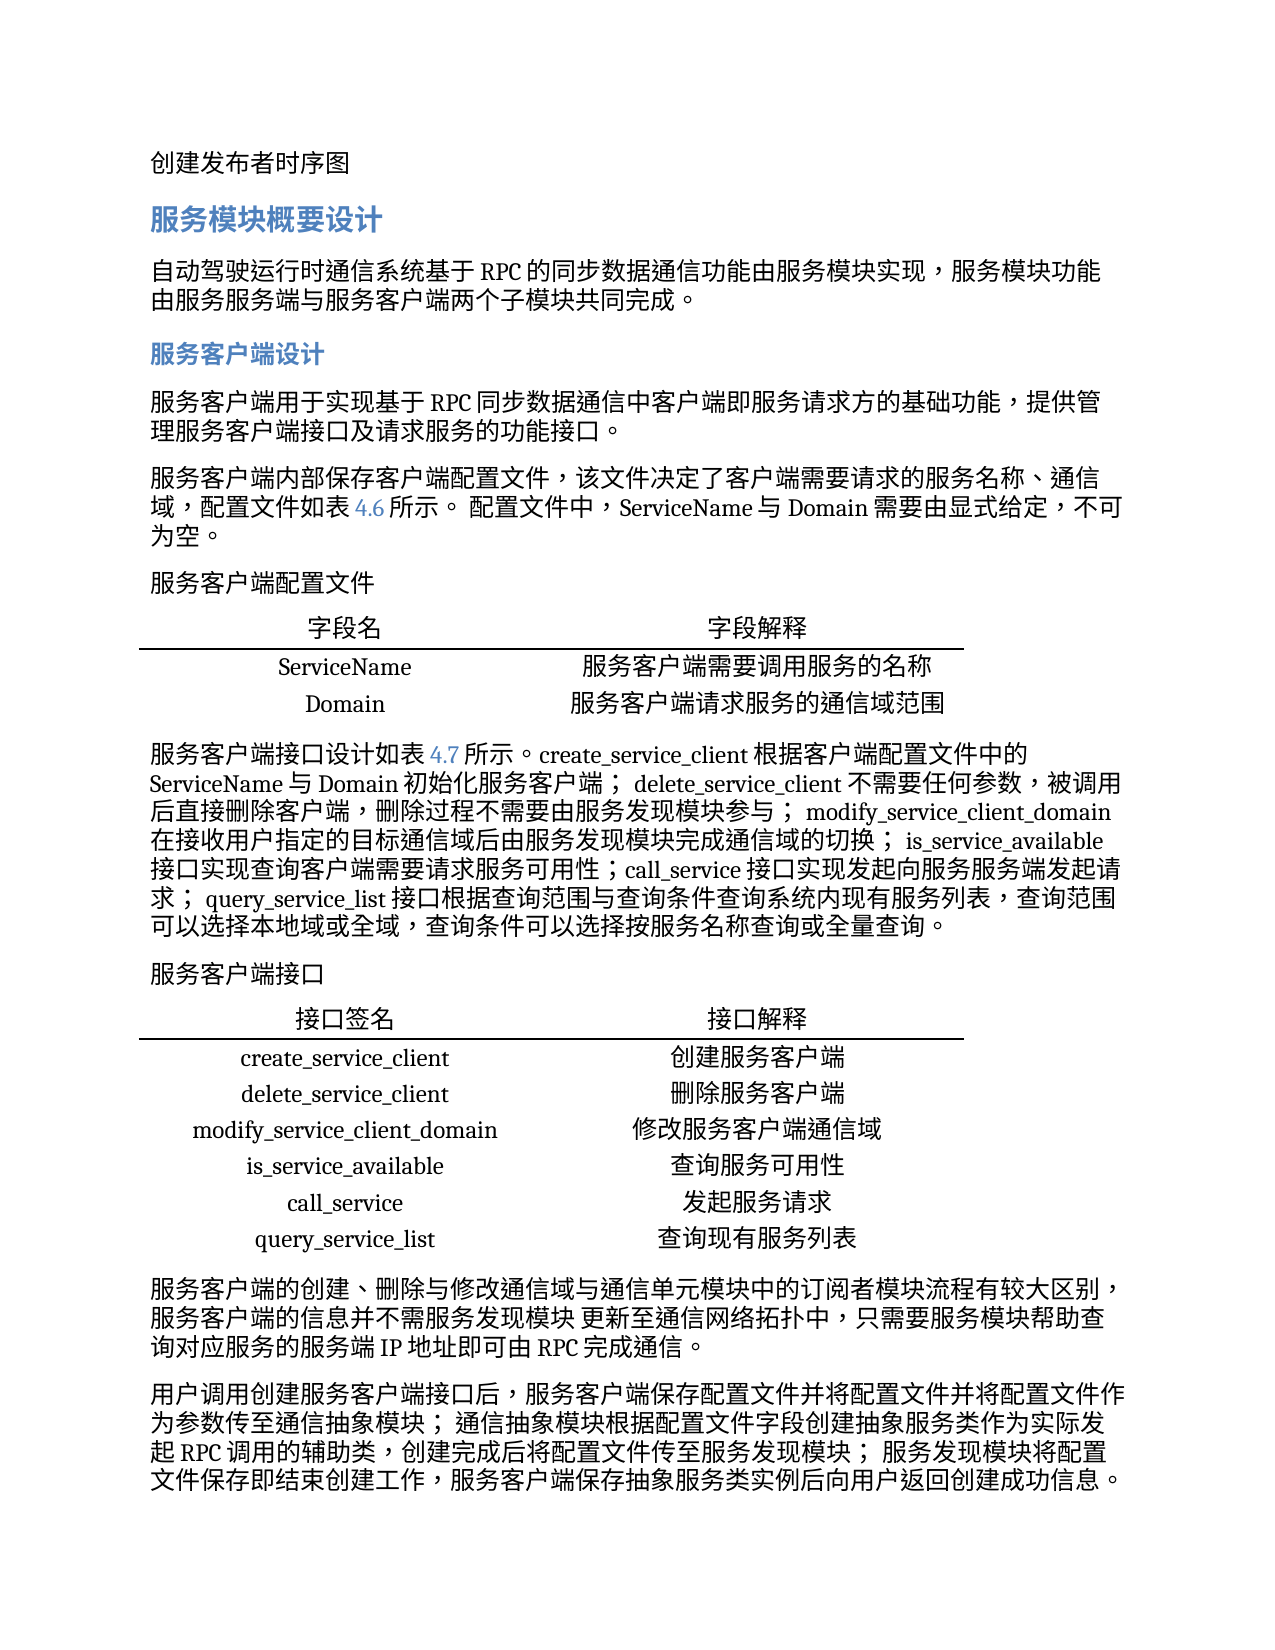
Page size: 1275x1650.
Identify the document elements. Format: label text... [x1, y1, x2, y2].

table_cell 发起服务请求 [551, 1185, 964, 1221]
table_cell Domain [139, 686, 551, 722]
table_cell 服务客户端请求服务的通信域范围 [551, 686, 964, 722]
table_cell create_service_client [139, 1040, 551, 1076]
table_cell modify_service_client_domain [139, 1112, 551, 1148]
text 服务客户端用于实现基于RPC同步数据通信中客户端即服务请求方的基础功能，提供管理服务客户端接口及请求服务的功能接口。 [150, 389, 1125, 447]
table_cell query_service_list [139, 1221, 551, 1257]
table_cell 查询现有服务列表 [551, 1221, 964, 1257]
text 服务客户端配置文件 [150, 570, 1125, 599]
table_cell 创建服务客户端 [551, 1040, 964, 1076]
table_cell 服务客户端需要调用服务的名称 [551, 650, 964, 686]
table_cell 修改服务客户端通信域 [551, 1112, 964, 1148]
subtitle 服务客户端设计 [150, 336, 1125, 370]
text 自动驾驶运行时通信系统基于RPC的同步数据通信功能由服务模块实现，服务模块功能由服务服务端与服务客户端两个子模块共同完成。 [150, 258, 1125, 316]
table_cell call_service [139, 1185, 551, 1221]
table_cell 删除服务客户端 [551, 1076, 964, 1112]
text 服务客户端接口 [150, 961, 1125, 989]
table_header 接口解释 [551, 1002, 964, 1038]
table_cell ServiceName [139, 650, 551, 686]
text 服务客户端内部保存客户端配置文件，该文件决定了客户端需要请求的服务名称、通信域，配置文件如表4.6所示。 配置文件中，ServiceName与Domain需要由显式给定，不可为空。 [150, 465, 1125, 552]
text 服务客户端的创建、删除与修改通信域与通信单元模块中的订阅者模块流程有较大区别，服务客户端的信息并不需服务发现模块 更新至通信网络拓扑中，只需要服务模块帮助查询对应服务的服务端IP地址即可由RPC完成通信。 [150, 1276, 1125, 1362]
table_cell is_service_available [139, 1149, 551, 1185]
table_cell 查询服务可用性 [551, 1149, 964, 1185]
text 服务客户端接口设计如表4.7所示。create_service_client根据客户端配置文件中的ServiceName与Domain初始化服务客户端； delete_service_client不需要任何参数，被调用后直接删除客户端，删除过程不需要由服务发现模块参与； modify_service_client_domain在接收用户指定的目标通信域后由服务发现模块完成通信域的切换； is_service_available接口实现查询客户端需要请求服务可用性；call_service接口实现发起向服务服务端发起请求； query_service_list接口根据查询范围与查询条件查询系统内现有服务列表，查询范围可以选择本地域或全域，查询条件可以选择按服务名称查询或全量查询。 [150, 741, 1125, 942]
table_header 字段解释 [551, 612, 964, 648]
table_cell delete_service_client [139, 1076, 551, 1112]
table_header 字段名 [139, 612, 551, 648]
subtitle 服务模块概要设计 [150, 199, 1125, 239]
table_header 接口签名 [139, 1002, 551, 1038]
text 用户调用创建服务客户端接口后，服务客户端保存配置文件并将配置文件并将配置文件作为参数传至通信抽象模块； 通信抽象模块根据配置文件字段创建抽象服务类作为实际发起RPC调用的辅助类，创建完成后将配置文件传至服务发现模块； 服务发现模块将配置文件保存即结束创建工作，服务客户端保存抽象服务类实例后向用户返回创建成功信息。 [150, 1381, 1125, 1496]
text 创建发布者时序图 [150, 150, 1125, 179]
